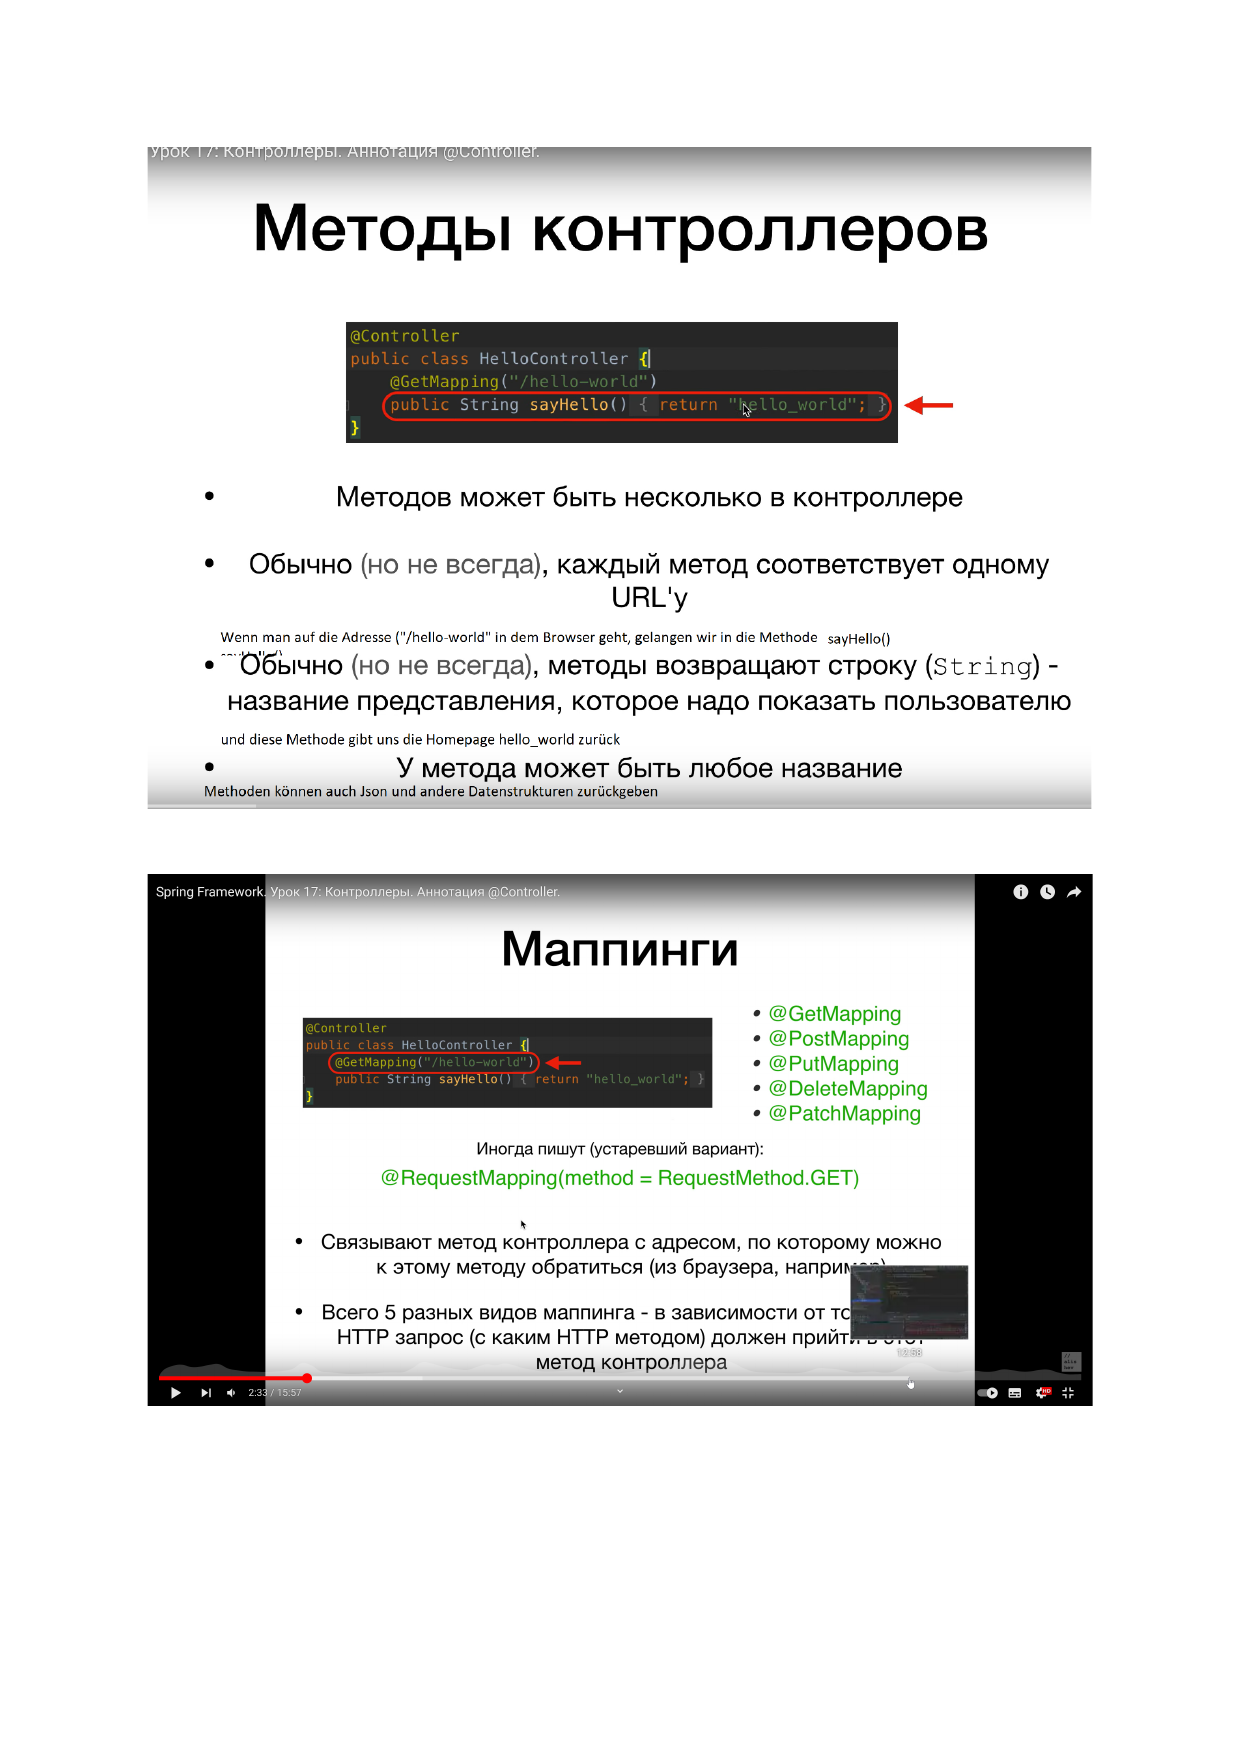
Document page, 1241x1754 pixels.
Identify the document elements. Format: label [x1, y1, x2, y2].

picture [147, 874, 1093, 1406]
picture [147, 147, 1092, 809]
